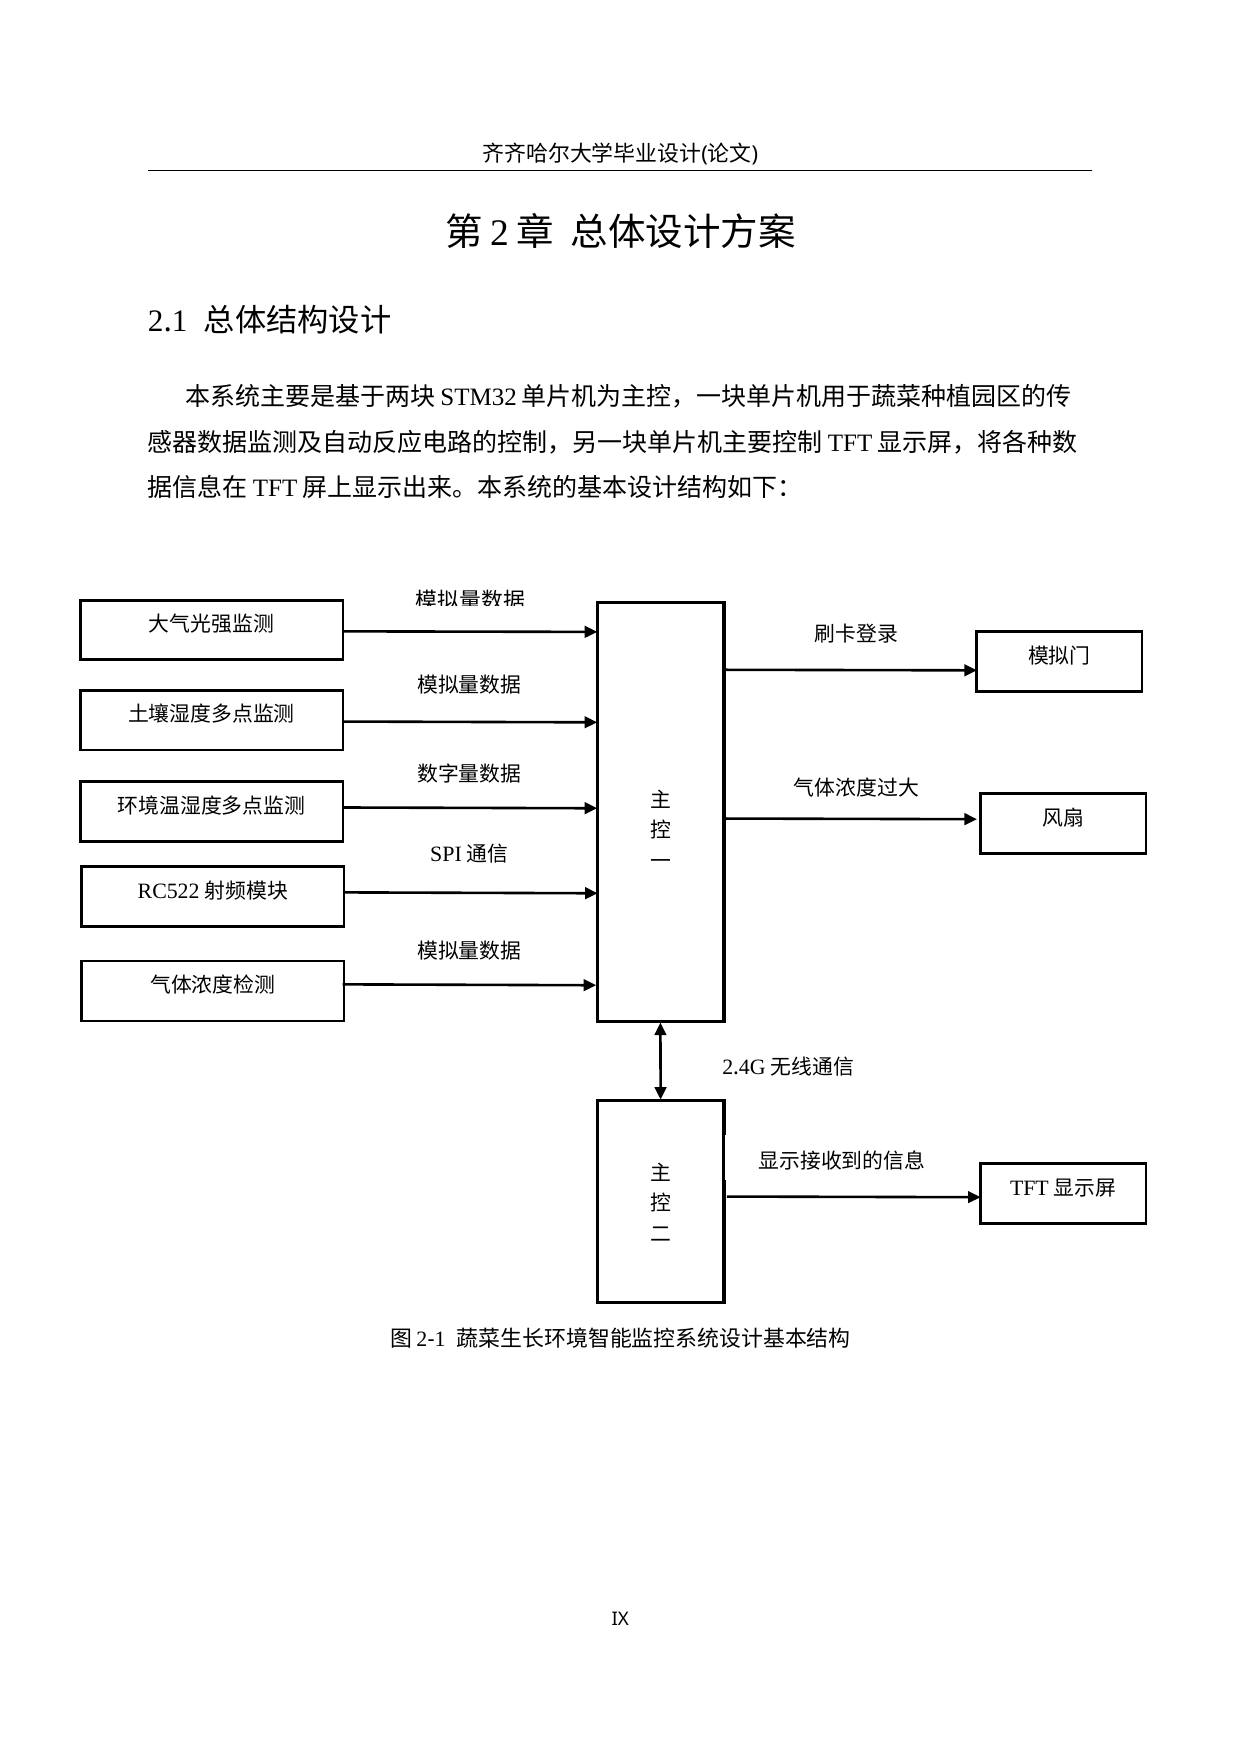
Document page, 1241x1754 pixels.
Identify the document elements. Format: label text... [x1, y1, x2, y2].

subtitle 第2章 总体设计方案 [148, 202, 1092, 256]
text 本系统主要是基于两块STM32单片机为主控，一块单片机用于蔬菜种植园区的传感器数据监测及自动反应电路的控制，另一块单片机主要控制TFT显示屏，将各种数据信息在TFT屏上显示出来。本系统的基本设计结构如下： [148, 377, 1092, 504]
subtitle 2.1 总体结构设计 [148, 295, 1092, 340]
text 图2-1 蔬菜生长环境智能监控系统设计基本结构 [148, 598, 1092, 1352]
